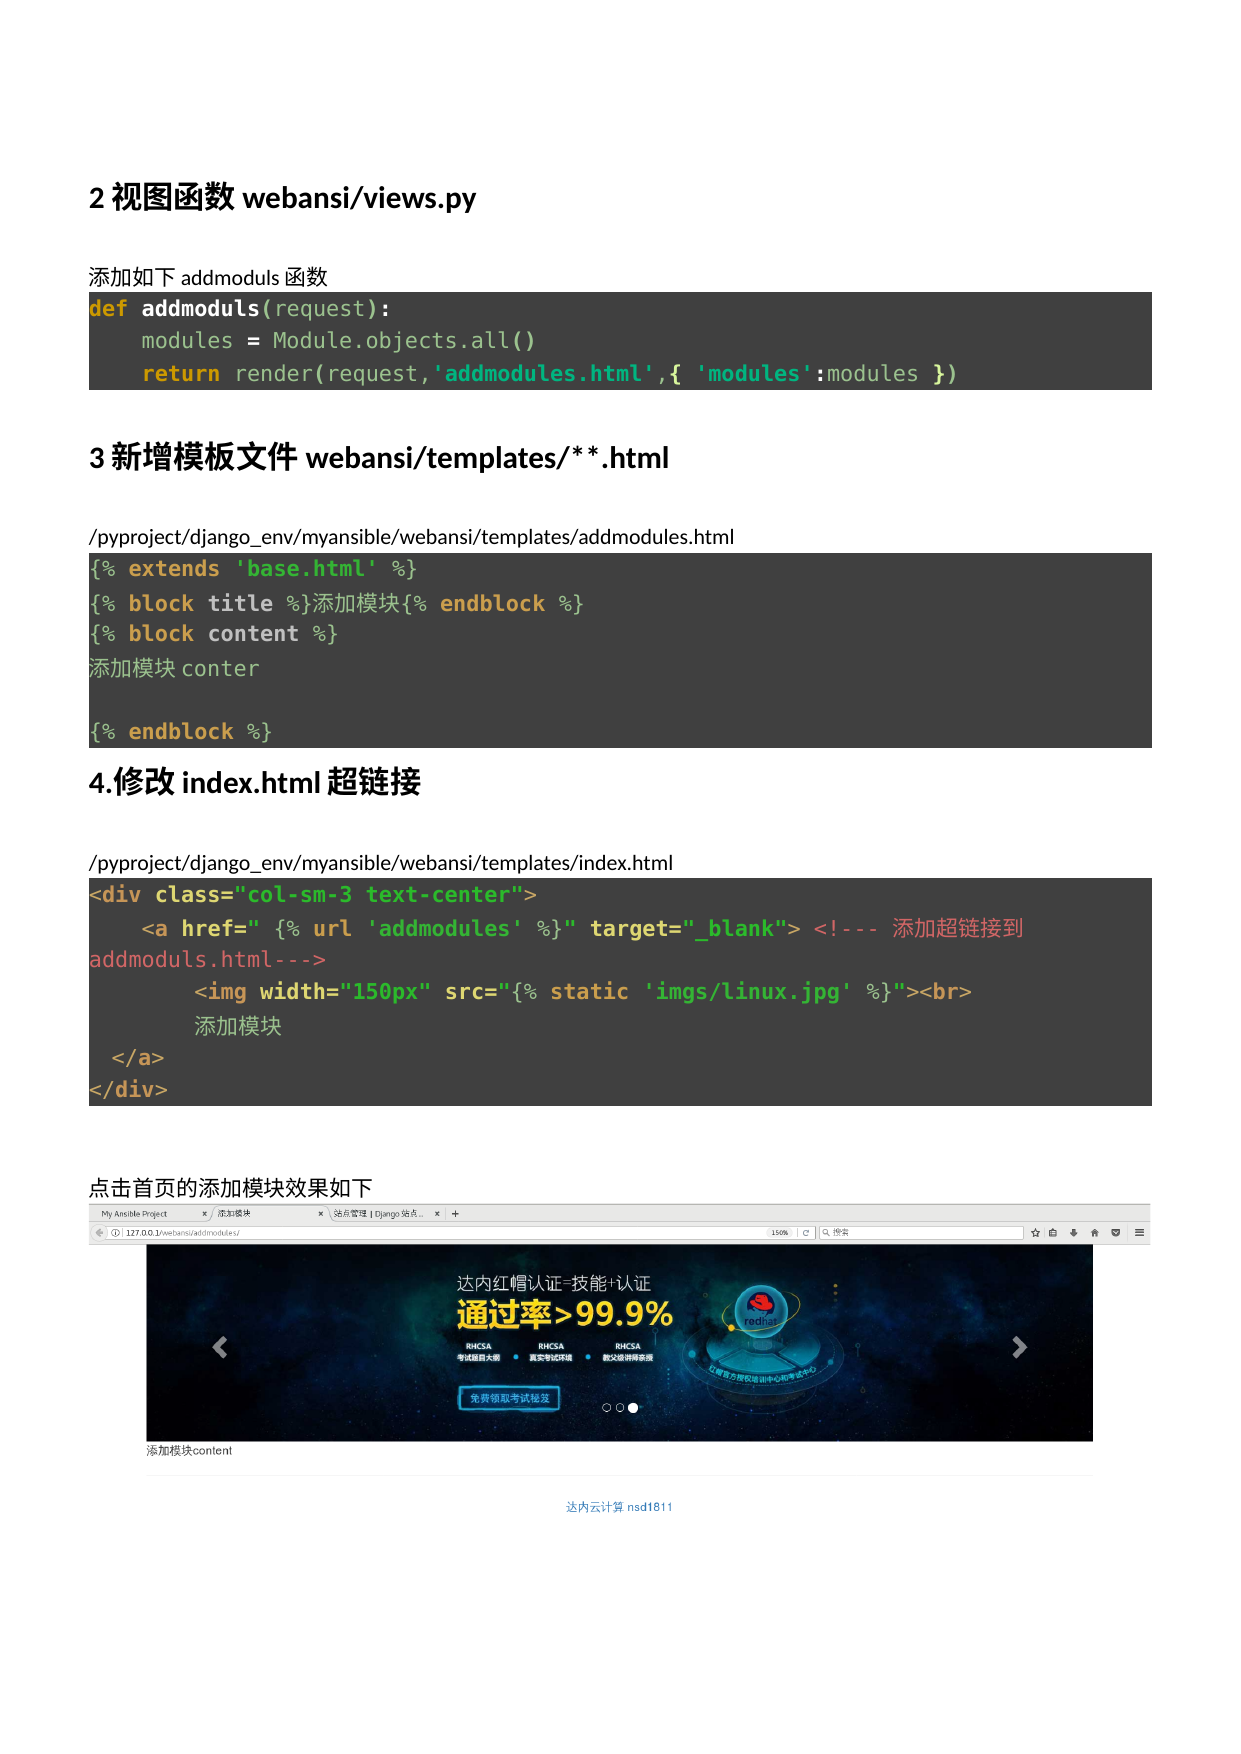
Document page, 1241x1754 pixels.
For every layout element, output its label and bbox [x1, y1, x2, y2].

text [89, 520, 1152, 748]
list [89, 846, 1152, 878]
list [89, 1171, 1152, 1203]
picture [88, 1203, 1151, 1519]
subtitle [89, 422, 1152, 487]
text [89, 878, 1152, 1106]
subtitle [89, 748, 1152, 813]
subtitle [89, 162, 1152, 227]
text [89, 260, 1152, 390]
